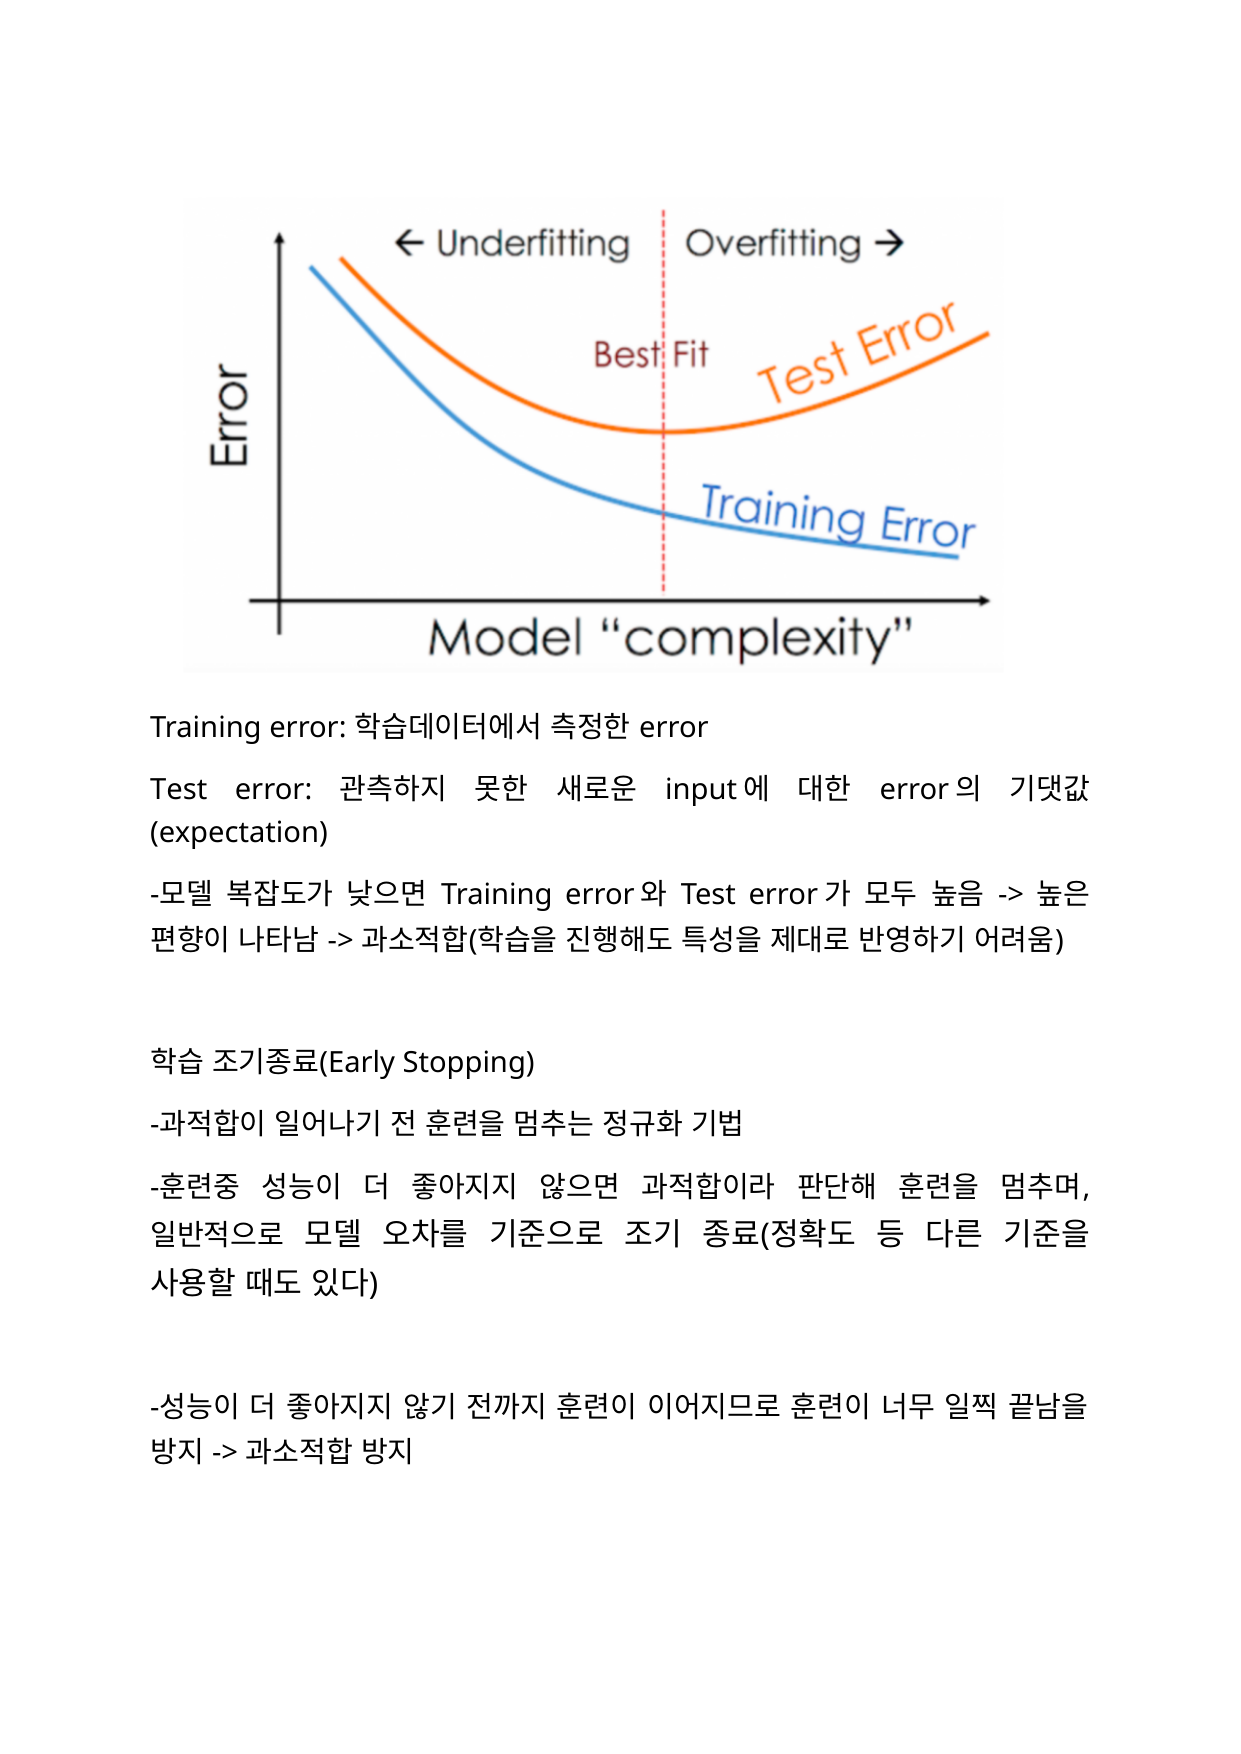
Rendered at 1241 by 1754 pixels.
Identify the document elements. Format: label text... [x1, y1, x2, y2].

text Test error: 관측하지 못한 새로운 input에 대한 error의 기댓값(expectation) [150, 766, 1090, 851]
text 학습 조기종료(Early Stopping) [150, 1038, 1090, 1081]
picture [150, 177, 1015, 685]
text Training error: 학습데이터에서 측정한 error [150, 703, 1090, 746]
text -과적합이 일어나기 전 훈련을 멈추는 정규화 기법 [150, 1101, 1090, 1143]
text -모델 복잡도가 낮으면 Training error와 Test error가 모두 높음 -> 높은 편향이 나타남 -> 과소적합(학습을 진행해도 특성을 제대로 반영하기 어려움) [150, 871, 1090, 959]
text -훈련중 성능이 더 좋아지지 않으면 과적합이라 판단해 훈련을 멈추며, 일반적으로 모델 오차를 기준으로 조기 종료(정확도 등 다른 기준을 사용할 때도 있다) [150, 1163, 1090, 1303]
text -성능이 더 좋아지지 않기 전까지 훈련이 이어지므로 훈련이 너무 일찍 끝남을 방지 -> 과소적합 방지 [150, 1383, 1090, 1471]
